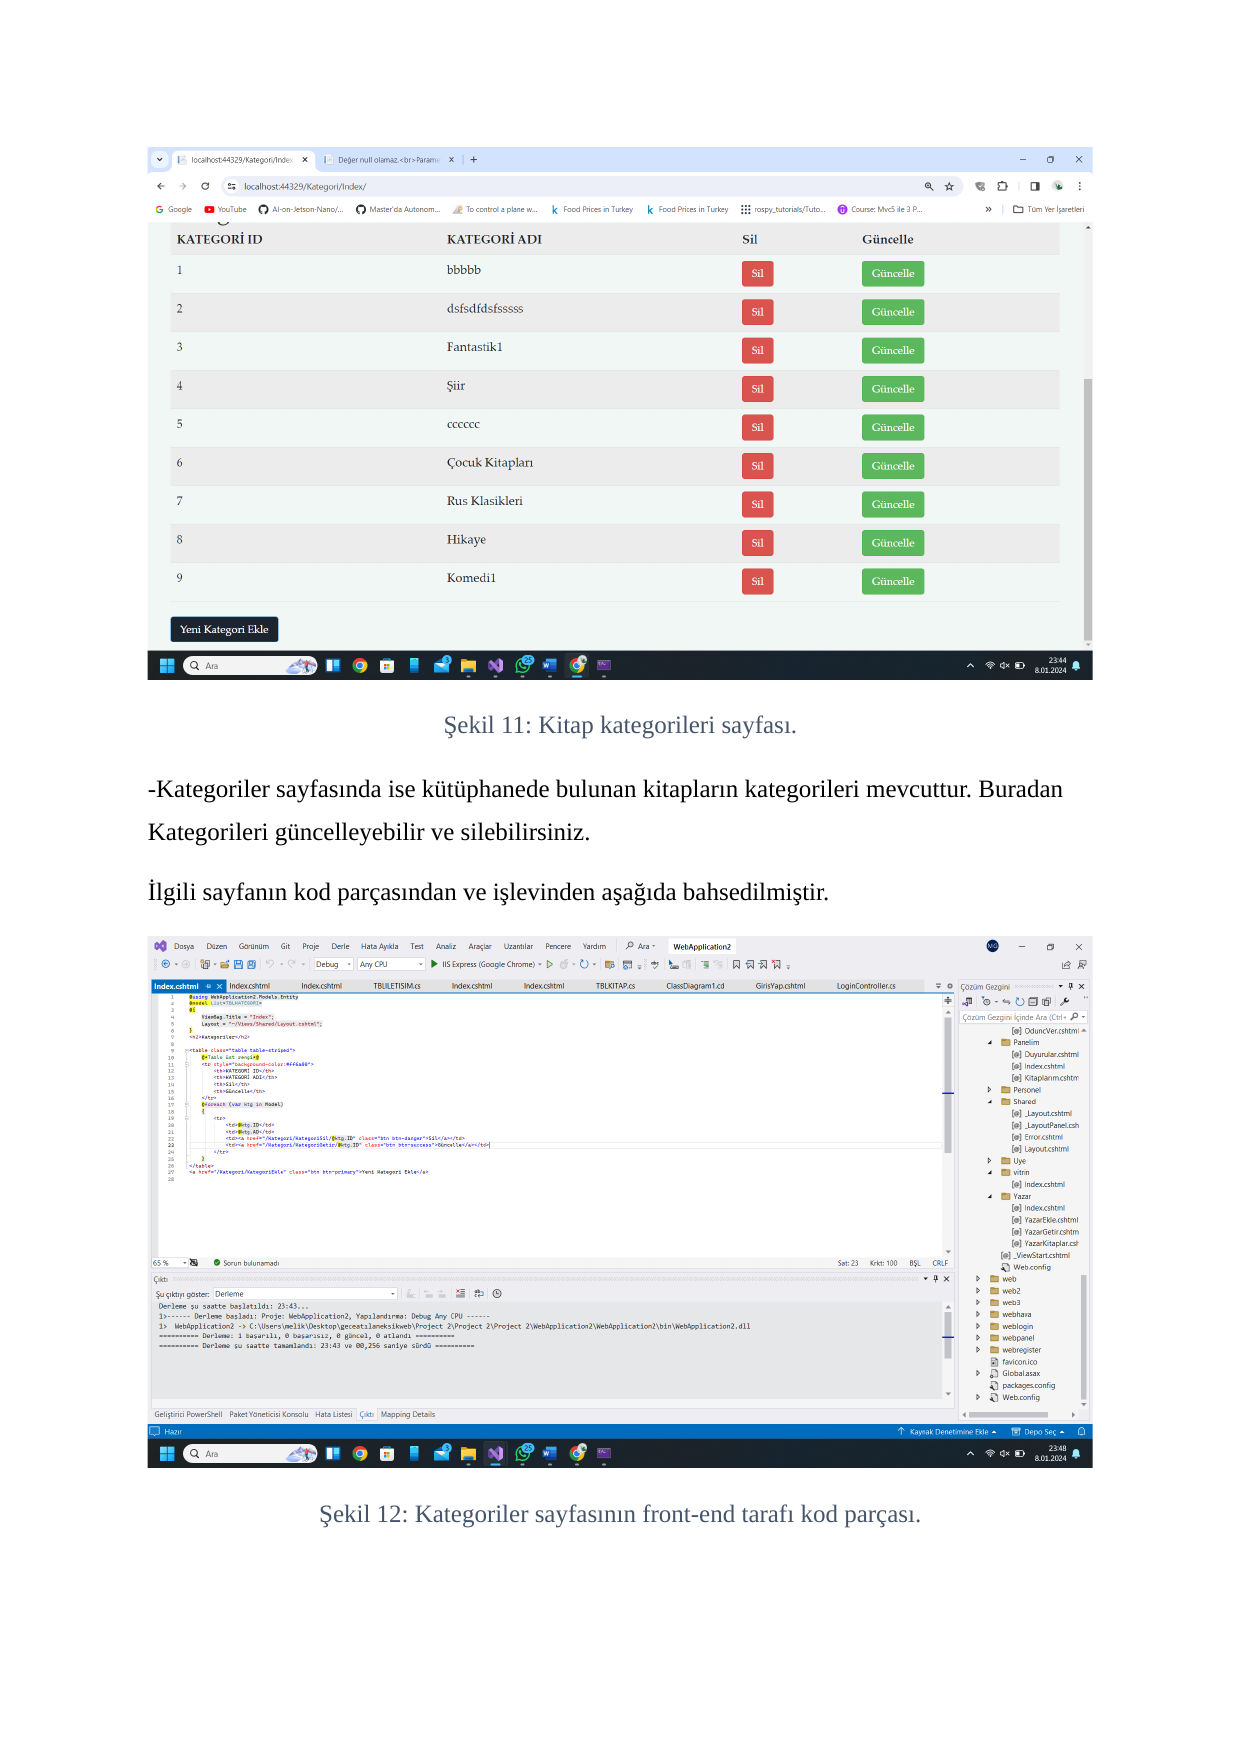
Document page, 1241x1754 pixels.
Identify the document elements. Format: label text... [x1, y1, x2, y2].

text Şekil 12: Kategoriler sayfasının front-end tarafı kod parçası. [148, 1499, 1093, 1527]
text Şekil 11: Kitap kategorileri sayfası. [148, 710, 1093, 738]
text -Kategoriler sayfasında ise kütüphanede bulunan kitapların kategorileri mevcuttur. Buradan Kategorileri güncelleyebilir ve silebilirsiniz. [148, 774, 1093, 846]
picture [147, 936, 1093, 1468]
picture [147, 147, 1093, 680]
text İlgili sayfanın kod parçasından ve işlevinden aşağıda bahsedilmiştir. [148, 877, 1093, 905]
